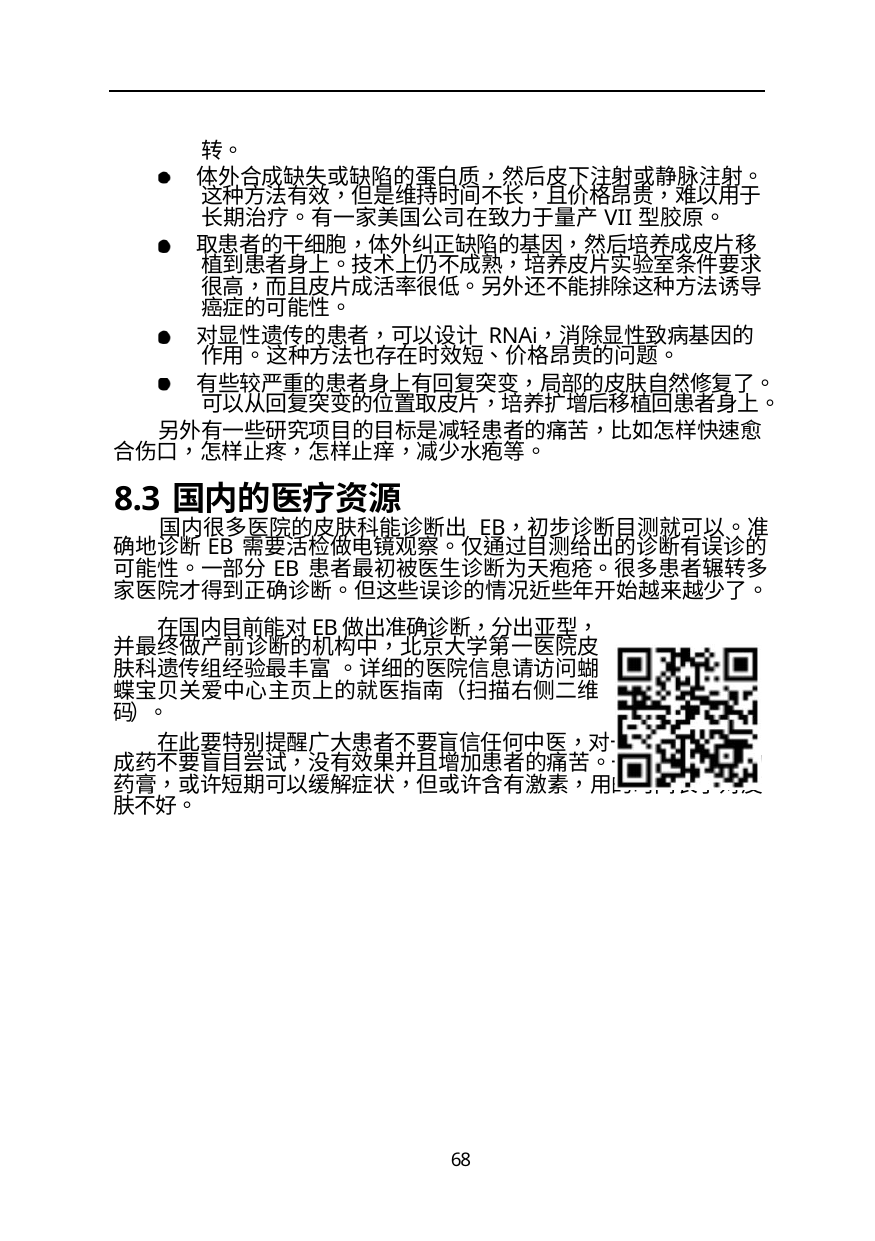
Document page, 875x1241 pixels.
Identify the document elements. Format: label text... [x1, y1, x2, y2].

text 对显性遗传的患者，可以设计 RNAi，消除显性致病基因的 作用。这种方法也存在时效短、价格昂贵的问题。 [158, 325, 760, 370]
picture [158, 330, 173, 344]
text 8.3 国内的医疗资源 [114, 482, 781, 517]
text 取患者的干细胞，体外纠正缺陷的基因，然后培养成皮片移 植到患者身上。技术上仍不成熟，培养皮片实验室条件要求 很高，而且皮片成活率很低。另外还不能排除这种方法诱导 癌症的可能性。 [158, 235, 762, 322]
text 转。 [201, 140, 781, 163]
text 在国内目前能对 EB 做出准确诊断，分出亚型， 并最终做产前诊断的机构中，北京大学第一医院皮 肤科遗传组经验最丰富 。详细的医院信息请访问蝴 蝶宝贝关爱中心主页上的就医指南（扫描右侧二维 码）。 [113, 618, 600, 726]
text 有些较严重的患者身上有回复突变，局部的皮肤自然修复了。 可以从回复突变的位置取皮片，培养扩增后移植回患者身上。 [158, 373, 781, 417]
picture [158, 239, 173, 253]
text 体外合成缺失或缺陷的蛋白质，然后皮下注射或静脉注射。 这种方法有效，但是维持时间不长，且价格昂贵，难以用于 长期治疗。有一家美国公司在致力于量产 VII 型胶原。 [158, 167, 769, 232]
text 另外有一些研究项目的目标是减轻患者的痛苦，比如怎样快速愈 合伤口，怎样止疼，怎样止痒，减少水疱等。 [113, 421, 763, 465]
picture [614, 644, 762, 790]
text 在此要特别提醒广大患者不要盲信任何中医，对一些中草药和中 成药不要盲目尝试，没有效果并且增加患者的痛苦。一些成分不明的 药膏，或许短期可以缓解症状，但或许含有激素，用的时间长了对皮 肤不好。 [113, 733, 763, 820]
picture [158, 171, 173, 184]
text 国内很多医院的皮肤科能诊断出 EB，初步诊断目测就可以。准 确地诊断 EB 需要活检做电镜观察。仅通过目测给出的诊断有误诊的 可能性。一部分 EB 患者最初被医生诊断为天疱疮。很多患者辗转多 家医院才得到正确诊断。但这些误诊的情况近些年开始越来越少了。 [113, 518, 770, 605]
picture [158, 378, 173, 391]
